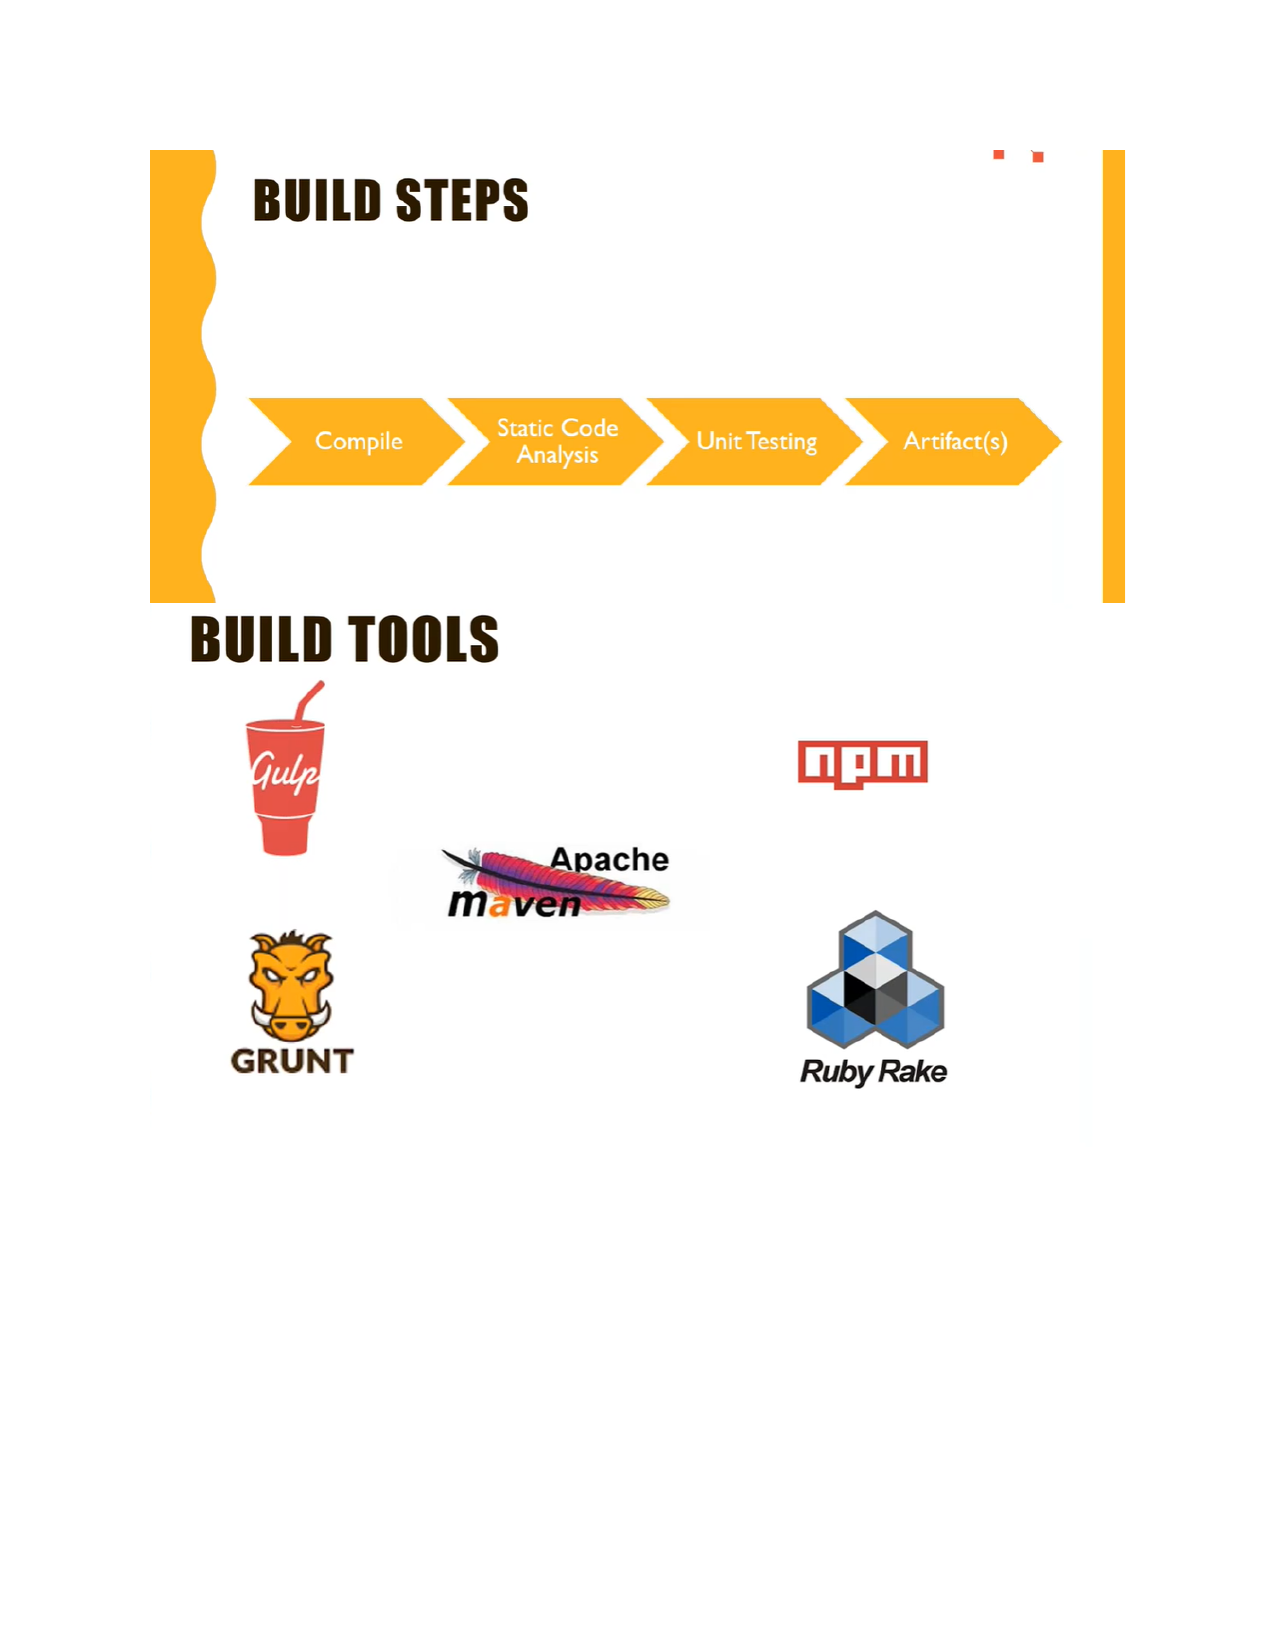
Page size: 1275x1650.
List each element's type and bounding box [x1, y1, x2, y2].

picture [150, 150, 1125, 603]
picture [150, 604, 1125, 1147]
